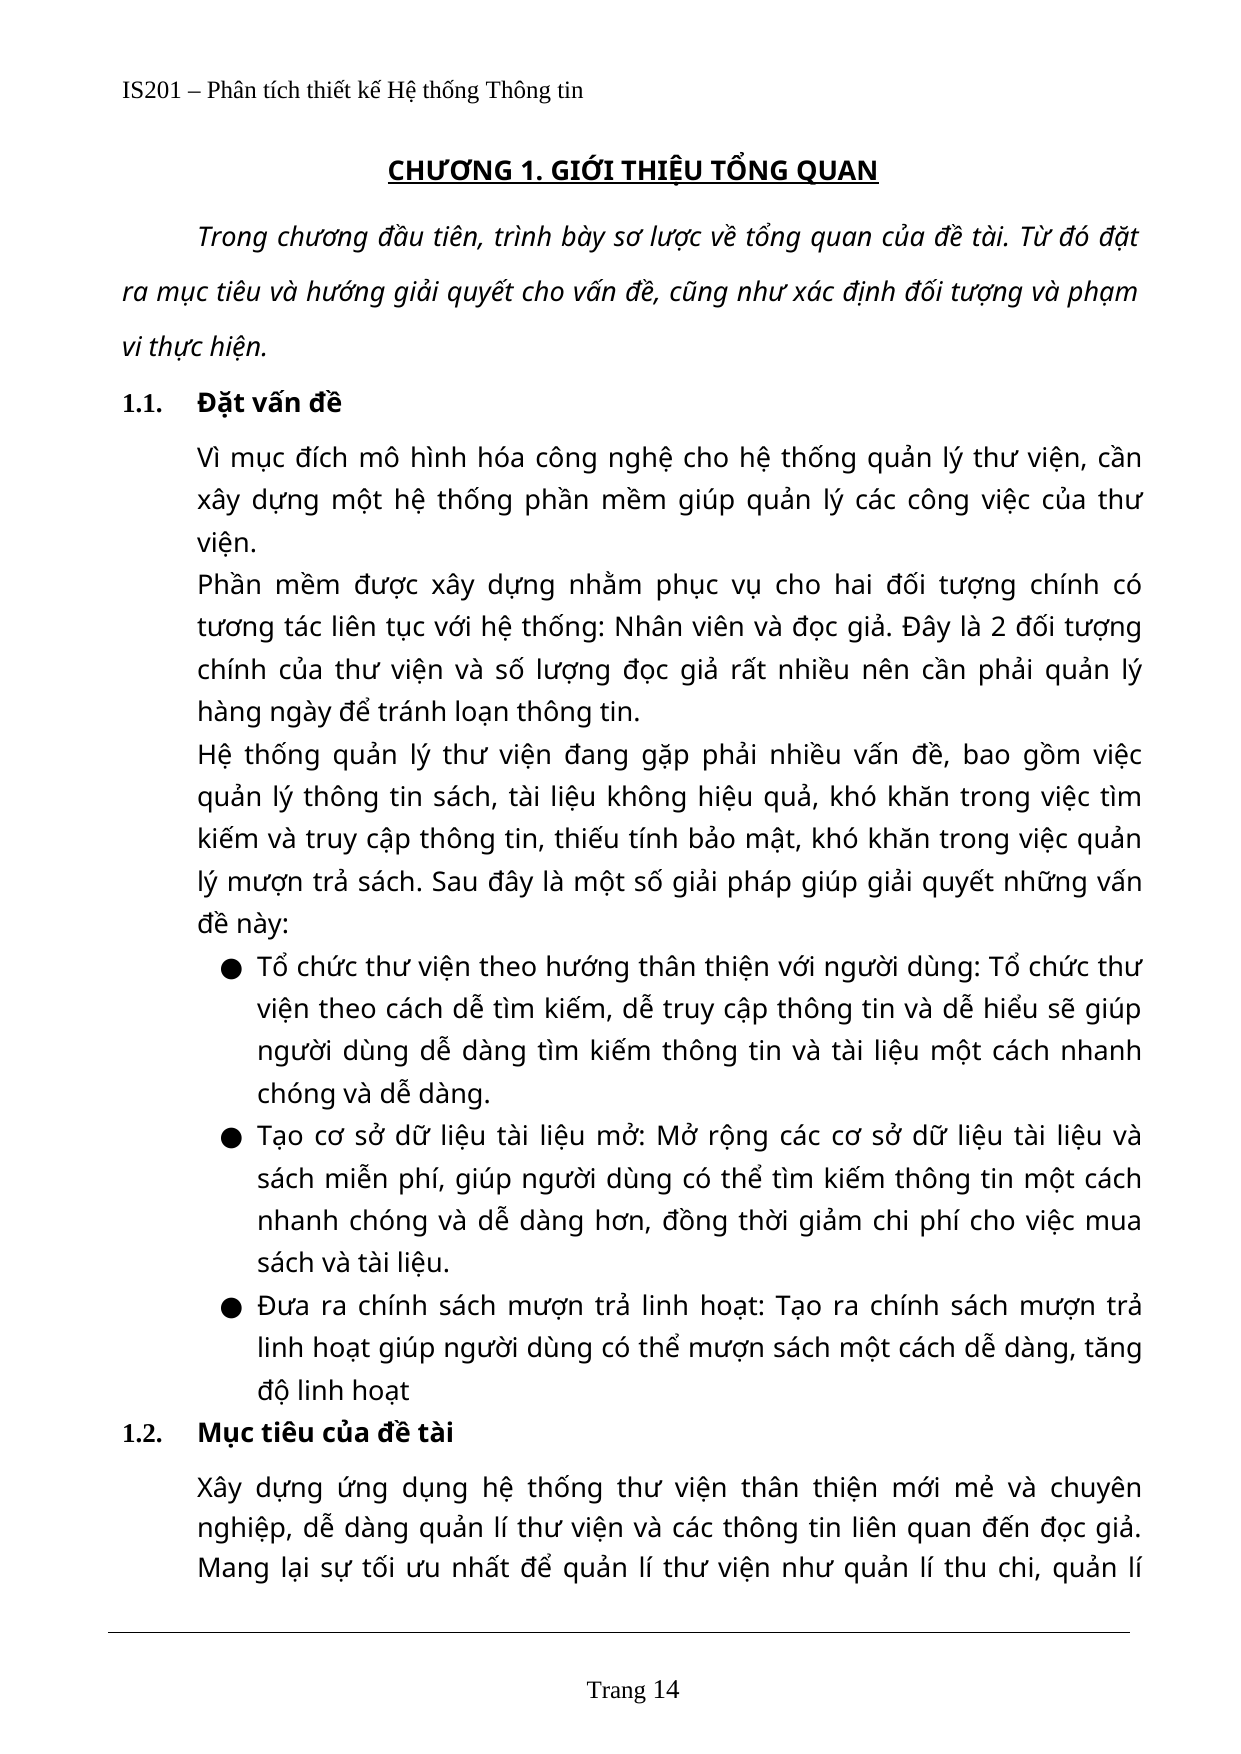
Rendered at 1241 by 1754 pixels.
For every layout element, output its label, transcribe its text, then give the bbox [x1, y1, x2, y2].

list Vì mục đích mô hình hóa công nghệ cho hệ thống quản lý thư viện, cần xây dựng một hệ thống phần mềm giúp quản lý các công việc của thư viện. [197, 438, 1144, 560]
list Đưa ra chính sách mượn trả linh hoạt: Tạo ra chính sách mượn trả linh hoạt giúp người dùng có thể mượn sách một cách dễ dàng, tăng độ linh hoạt [219, 1286, 1144, 1408]
list Đặt vấn đề [122, 383, 1144, 420]
list Tạo cơ sở dữ liệu tài liệu mở: Mở rộng các cơ sở dữ liệu tài liệu và sách miễn phí, giúp người dùng có thể tìm kiếm thông tin một cách nhanh chóng và dễ dàng hơn, đồng thời giảm chi phí cho việc mua sách và tài liệu. [219, 1117, 1144, 1281]
subtitle CHƯƠNG 1. GIỚI THIỆU TỔNG QUAN [122, 151, 1144, 188]
list Phần mềm được xây dựng nhằm phục vụ cho hai đối tượng chính có tương tác liên tục với hệ thống: Nhân viên và đọc giả. Đây là 2 đối tượng chính của thư viện và số lượng đọc giả rất nhiều nên cần phải quản lý hàng ngày để tránh loạn thông tin. [197, 566, 1144, 729]
text Trong chương đầu tiên, trình bày sơ lược về tổng quan của đề tài. Từ đó đặt ra mục tiêu và hướng giải quyết cho vấn đề, cũng như xác định đối tượng và phạm vi thực hiện. [122, 217, 1144, 364]
text Hệ thống quản lý thư viện đang gặp phải nhiều vấn đề, bao gồm việc quản lý thông tin sách, tài liệu không hiệu quả, khó khăn trong việc tìm kiếm và truy cập thông tin, thiếu tính bảo mật, khó khăn trong việc quản lý mượn trả sách. Sau đây là một số giải pháp giúp giải quyết những vấn đề này: [197, 735, 1144, 942]
list Tổ chức thư viện theo hướng thân thiện với người dùng: Tổ chức thư viện theo cách dễ tìm kiếm, dễ truy cập thông tin và dễ hiểu sẽ giúp người dùng dễ dàng tìm kiếm thông tin và tài liệu một cách nhanh chóng và dễ dàng. [219, 947, 1144, 1111]
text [197, 1469, 1144, 1585]
list Mục tiêu của đề tài [122, 1413, 1144, 1450]
